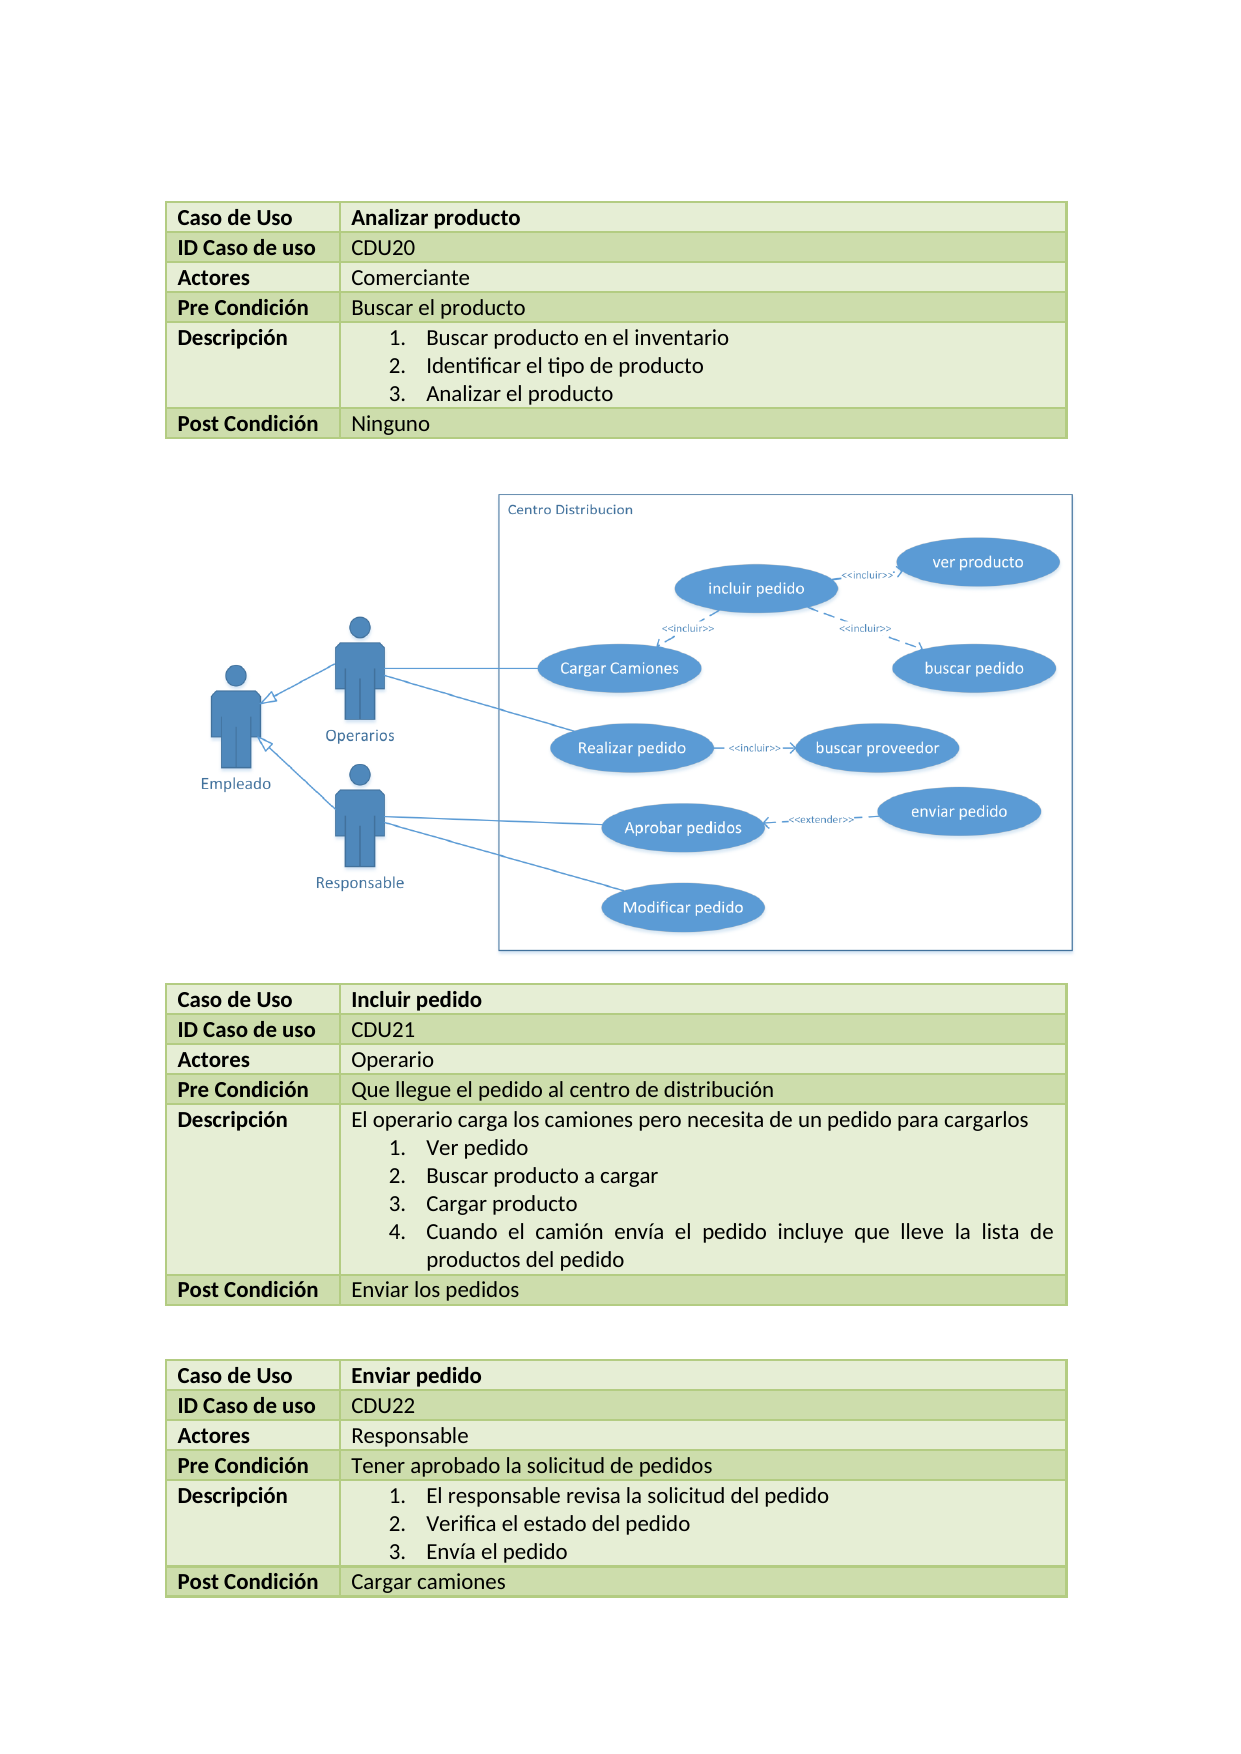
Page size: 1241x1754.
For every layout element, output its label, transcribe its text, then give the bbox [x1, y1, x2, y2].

table_cell Descripción [167, 1105, 339, 1273]
table_header Caso de Uso [167, 203, 339, 231]
table_cell El operario carga los camiones pero necesita de un pedido para cargarlos Ver pedido Buscar producto a cargar Cargar producto Cuando el camión envía el pedido incluye que lleve la lista de productos del pedido [341, 1105, 1065, 1273]
table_cell Tener aprobado la solicitud de pedidos [341, 1451, 1065, 1479]
table_cell Actores [167, 1045, 339, 1073]
table_cell Ninguno [341, 409, 1065, 437]
table_cell CDU20 [341, 233, 1065, 261]
table_cell Que llegue el pedido al centro de distribución [341, 1075, 1065, 1103]
table_cell Enviar los pedidos [341, 1276, 1065, 1304]
table_cell El responsable revisa la solicitud del pedido Verifica el estado del pedido Envía el pedido [341, 1481, 1065, 1565]
table_cell Pre Condición [167, 293, 339, 321]
table_cell ID Caso de uso [167, 1015, 339, 1043]
table_cell Buscar el producto [341, 293, 1065, 321]
table_cell Post Condición [167, 409, 339, 437]
table_cell Cargar camiones [341, 1568, 1065, 1595]
table_cell Post Condición [167, 1568, 339, 1595]
table_cell Comerciante [341, 263, 1065, 291]
table_cell CDU21 [341, 1015, 1065, 1043]
table_cell Descripción [167, 1481, 339, 1565]
table_cell Actores [167, 263, 339, 291]
table_cell Operario [341, 1045, 1065, 1073]
table_header Incluir pedido [341, 985, 1065, 1013]
table_cell ID Caso de uso [167, 1391, 339, 1419]
table_cell Pre Condición [167, 1451, 339, 1479]
table_cell Descripción [167, 323, 339, 407]
table_cell Responsable [341, 1421, 1065, 1449]
table_header Caso de Uso [167, 985, 339, 1013]
table_cell Actores [167, 1421, 339, 1449]
table_cell Post Condición [167, 1276, 339, 1304]
picture [192, 492, 1078, 958]
table_cell CDU22 [341, 1391, 1065, 1419]
table_header Enviar pedido [341, 1361, 1065, 1389]
table_cell Pre Condición [167, 1075, 339, 1103]
table_cell Buscar producto en el inventario Identificar el tipo de producto Analizar el producto [341, 323, 1065, 407]
table_header Analizar producto [341, 203, 1065, 231]
table_header Caso de Uso [167, 1361, 339, 1389]
table_cell ID Caso de uso [167, 233, 339, 261]
